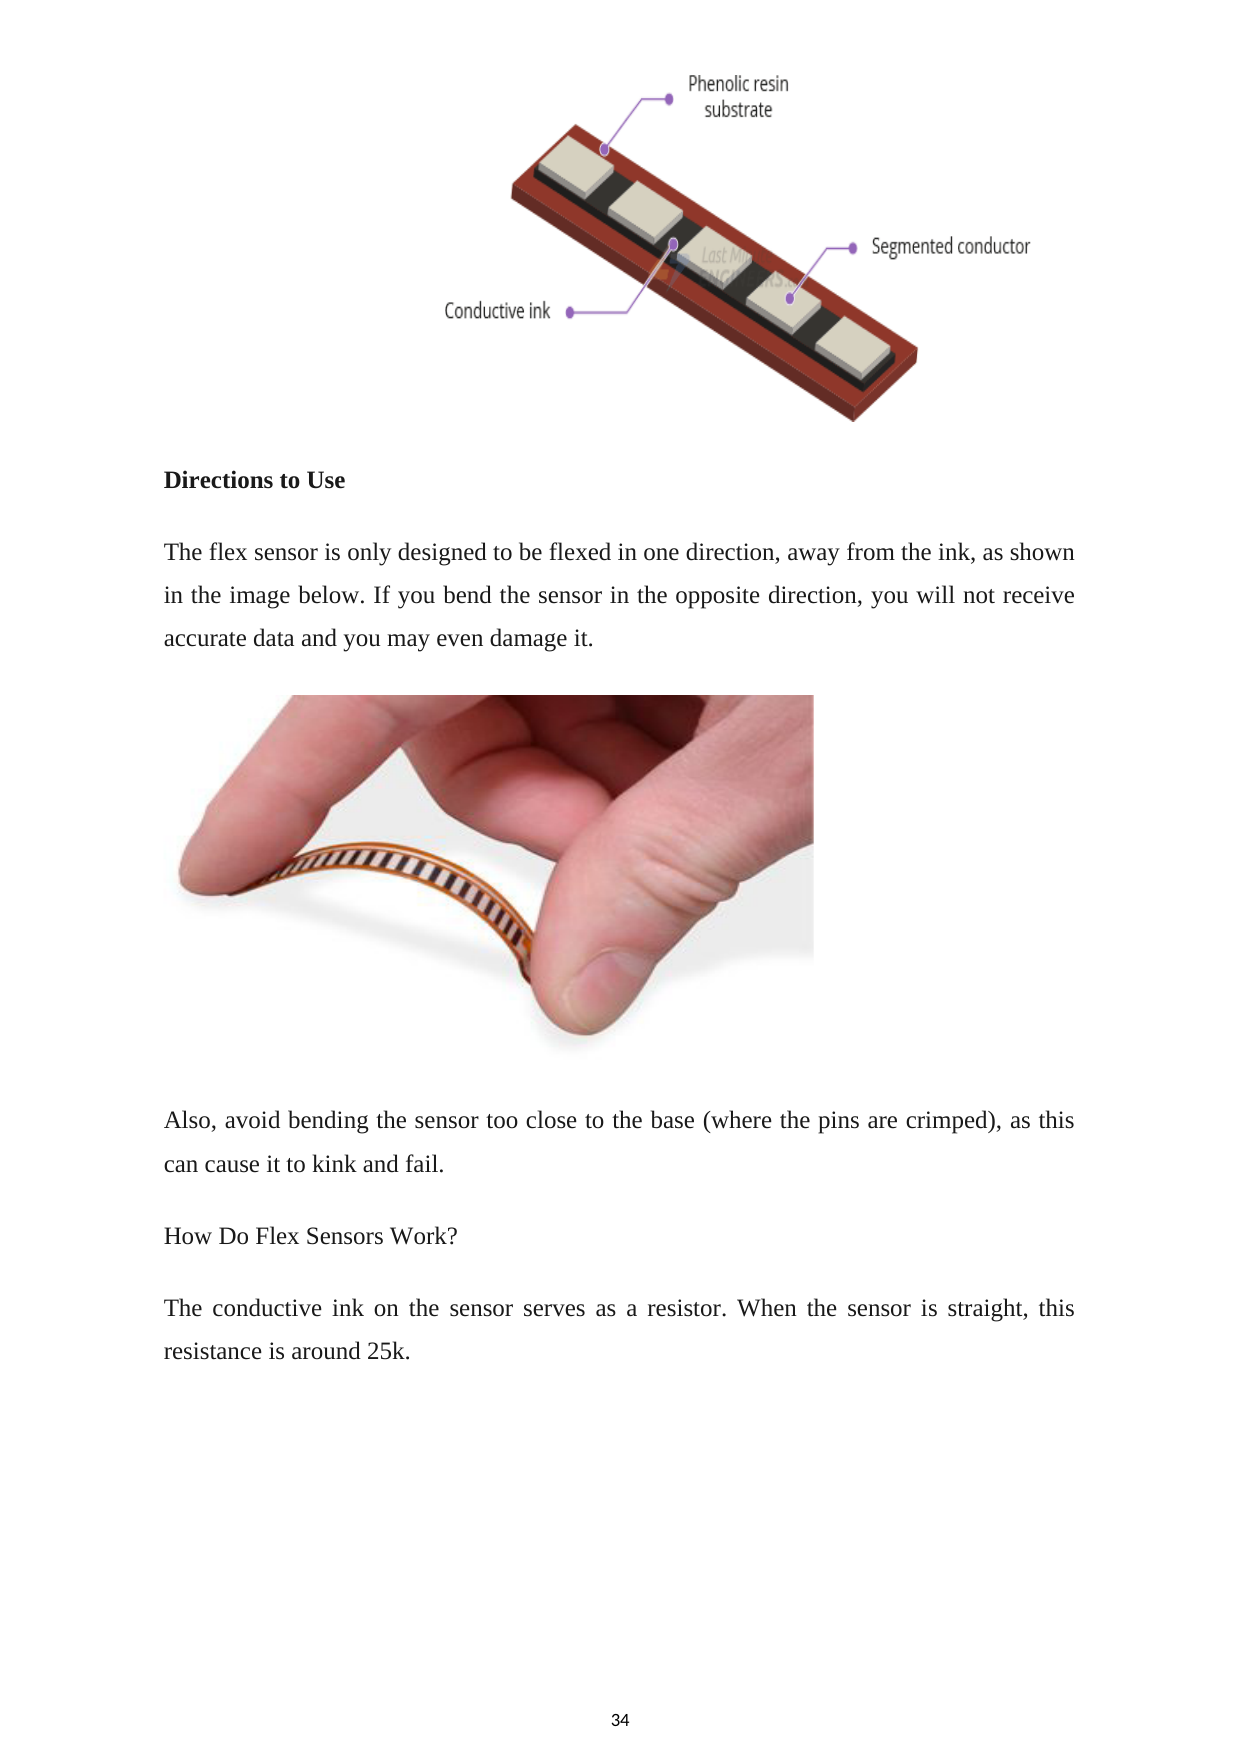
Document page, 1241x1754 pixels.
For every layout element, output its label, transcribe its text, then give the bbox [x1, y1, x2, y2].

text The flex sensor is only designed to be flexed in one direction, away from the ink, as shown in the image below. If you bend the sensor in the opposite direction, you will not receive accurate data and you may even damage it. [163, 537, 1077, 652]
text The conductive ink on the sensor serves as a resistor. When the sensor is straight, this resistance is around 25k. [163, 1293, 1077, 1365]
subtitle Directions to Use [163, 465, 1077, 493]
text Also, avoid bending the sensor too close to the base (where the pins are crimped), as this can cause it to kink and fail. [163, 1106, 1077, 1177]
picture [444, 75, 1031, 422]
picture [163, 695, 814, 1062]
subtitle How Do Flex Sensors Work? [163, 1221, 1077, 1250]
